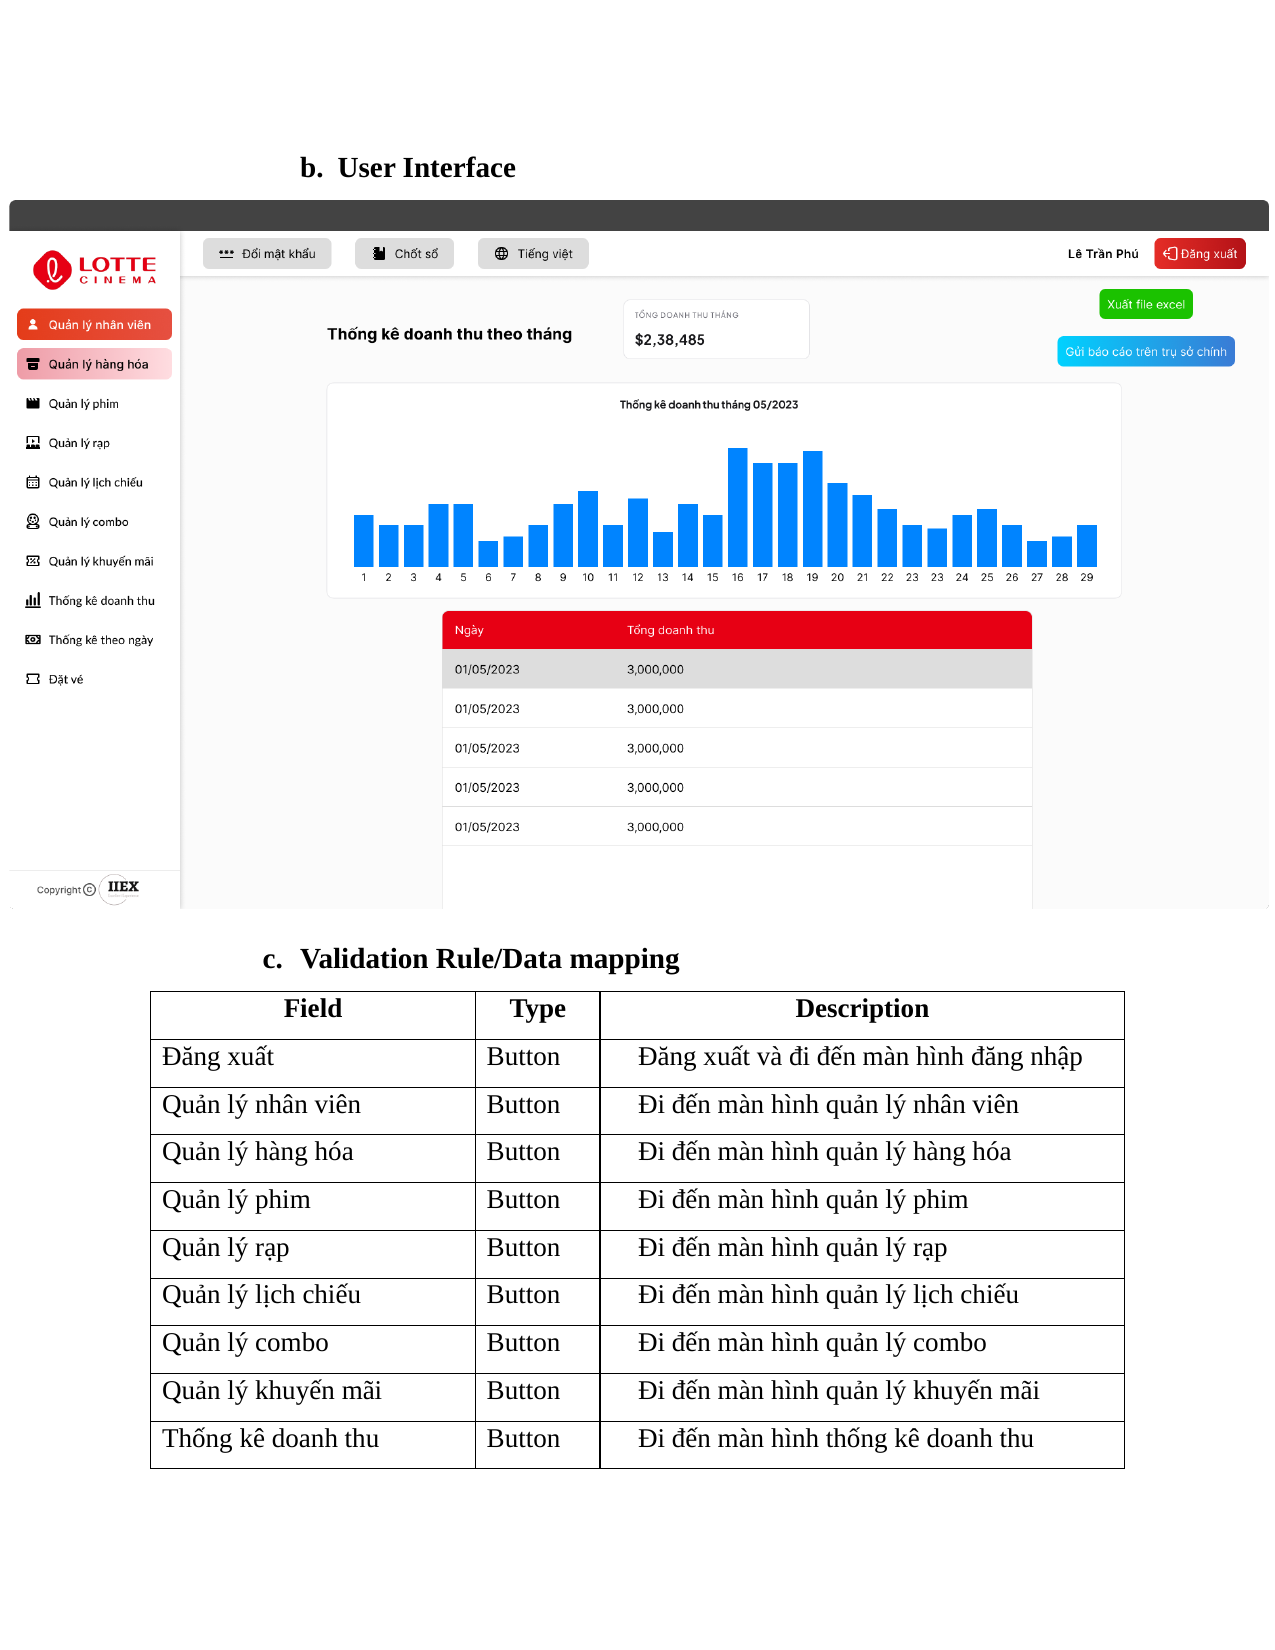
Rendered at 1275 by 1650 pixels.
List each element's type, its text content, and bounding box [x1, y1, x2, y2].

table_cell Đăng xuất [151, 1040, 475, 1087]
table_cell Quản lý combo [151, 1326, 475, 1373]
table_cell Đi đến màn hình quản lý combo [601, 1326, 1124, 1373]
table_cell Button [476, 1088, 599, 1134]
table_cell Button [476, 1040, 599, 1087]
table_cell Quản lý hàng hóa [151, 1135, 475, 1182]
table_cell Quản lý phim [151, 1183, 475, 1230]
table_cell Quản lý rạp [151, 1231, 475, 1277]
subtitle User Interface [300, 150, 1125, 183]
table_cell Quản lý lịch chiếu [151, 1279, 475, 1325]
table_cell Button [476, 1374, 599, 1421]
table_cell Đi đến màn hình quản lý nhân viên [601, 1088, 1124, 1134]
table_cell Button [476, 1231, 599, 1277]
table_header Description [601, 992, 1124, 1039]
table_cell Button [476, 1183, 599, 1230]
table_cell Đi đến màn hình quản lý khuyến mãi [601, 1374, 1124, 1421]
table_cell Đi đến màn hình quản lý rạp [601, 1231, 1124, 1277]
table_cell Đi đến màn hình quản lý hàng hóa [601, 1135, 1124, 1182]
table_header Type [476, 992, 599, 1039]
table_cell Button [476, 1279, 599, 1325]
table_cell Quản lý khuyến mãi [151, 1374, 475, 1421]
table_cell Quản lý nhân viên [151, 1088, 475, 1134]
table_cell Đăng xuất và đi đến màn hình đăng nhập [601, 1040, 1124, 1087]
table_cell Đi đến màn hình quản lý phim [601, 1183, 1124, 1230]
table_header Field [151, 992, 475, 1039]
table_cell Button [476, 1135, 599, 1182]
table_cell Button [476, 1326, 599, 1373]
table_cell Đi đến màn hình quản lý lịch chiếu [601, 1279, 1124, 1325]
table_cell Button [476, 1422, 599, 1468]
picture [9, 200, 1269, 909]
subtitle Validation Rule/Data mapping [262, 941, 1125, 974]
table_cell Đi đến màn hình thống kê doanh thu [601, 1422, 1124, 1468]
table_cell Thống kê doanh thu [151, 1422, 475, 1468]
